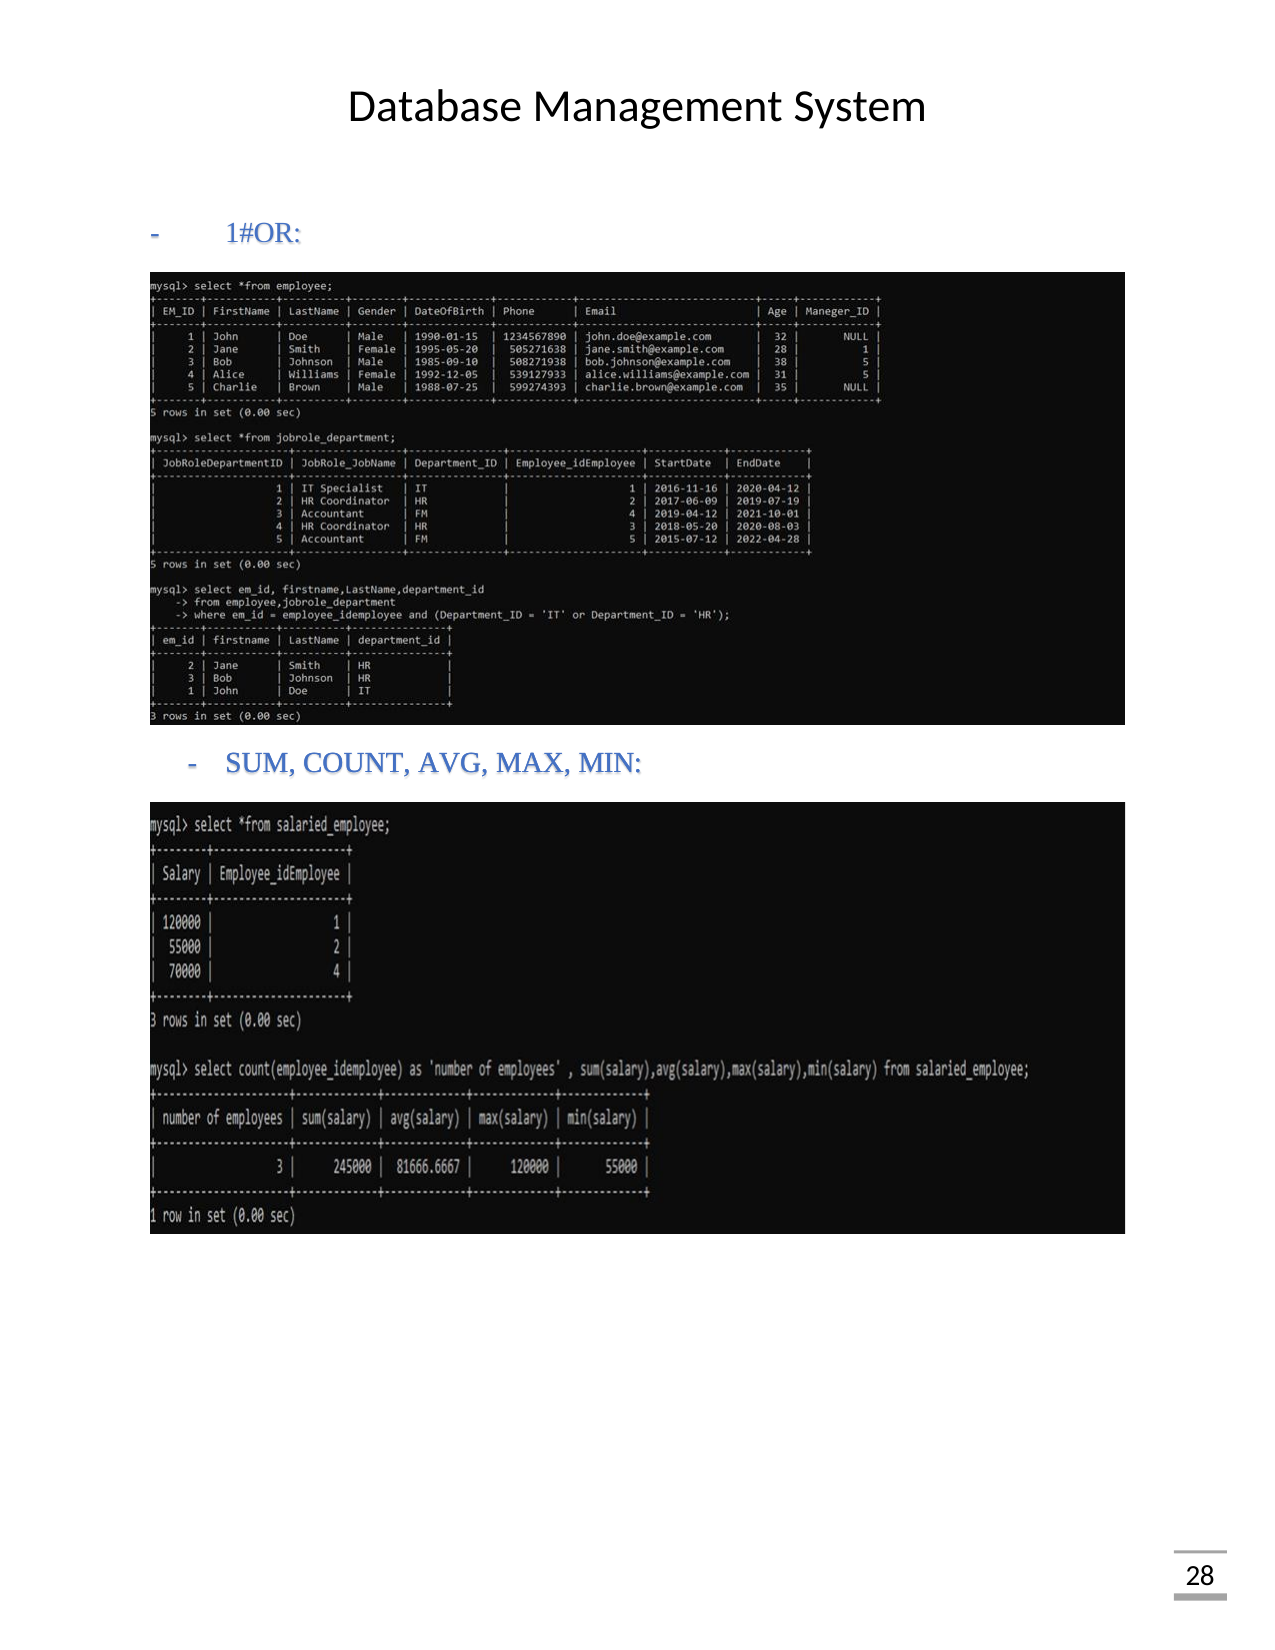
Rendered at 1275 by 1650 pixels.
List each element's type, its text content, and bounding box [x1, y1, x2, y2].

picture [150, 272, 1125, 725]
picture [225, 751, 642, 780]
text - 1#OR: [150, 215, 1237, 248]
picture [150, 802, 1125, 1234]
